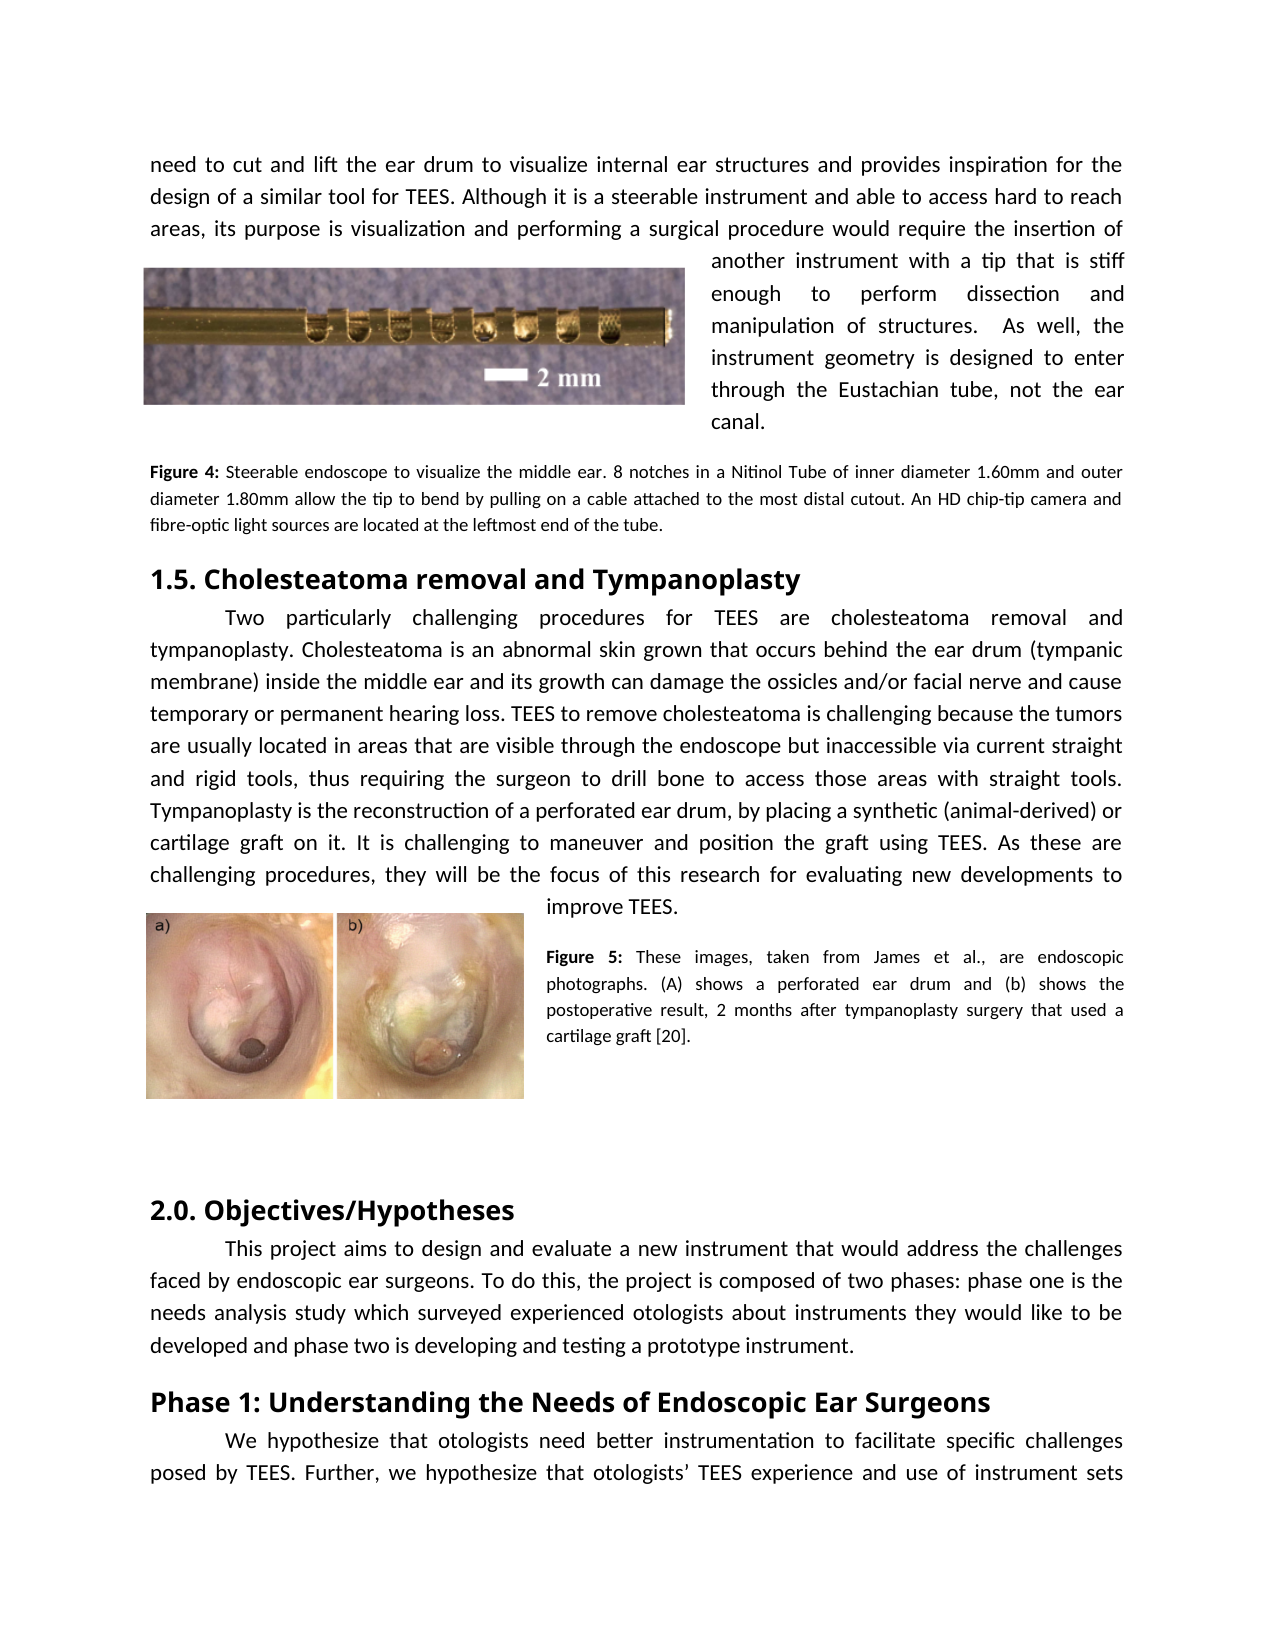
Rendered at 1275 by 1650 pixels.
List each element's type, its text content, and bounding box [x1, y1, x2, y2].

text Two particularly challenging procedures for TEES are cholesteatoma removal and tympanoplasty. Cholesteatoma is an abnormal skin grown that occurs behind the ear drum (tympanic membrane) inside the middle ear and its growth can damage the ossicles and/or facial nerve and cause temporary or permanent hearing loss. TEES to remove cholesteatoma is challenging because the tumors are usually located in areas that are visible through the endoscope but inaccessible via current straight and rigid tools, thus requiring the surgeon to drill bone to access those areas with straight tools. Tympanoplasty is the reconstruction of a perforated ear drum, by placing a synthetic (animal-derived) or cartilage graft on it. It is challenging to maneuver and position the graft using TEES. As these are challenging procedures, they will be the focus of this research for evaluating new developments to improve TEES. [150, 603, 1125, 921]
text This project aims to design and evaluate a new instrument that would address the challenges faced by endoscopic ear surgeons. To do this, the project is composed of two phases: phase one is the needs analysis study which surveyed experienced otologists about instruments they would like to be developed and phase two is developing and testing a prototype instrument. [150, 1234, 1125, 1359]
subtitle Phase 1: Understanding the Needs of Endoscopic Ear Surgeons [150, 1384, 1125, 1421]
subtitle 1.5. Cholesteatoma removal and Tympanoplasty [150, 560, 1125, 597]
text Figure 5: These images, taken from James et al., are endoscopic photographs. (A) shows a perforated ear drum and (b) shows the postoperative result, 2 months after tympanoplasty surgery that used a cartilage graft [20]. [528, 946, 1125, 1047]
picture [139, 907, 528, 1105]
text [150, 1426, 1125, 1486]
picture [139, 262, 692, 412]
subtitle 2.0. Objectives/Hypotheses [150, 1192, 1125, 1229]
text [150, 150, 1125, 436]
text Figure 4: Steerable endoscope to visualize the middle ear. 8 notches in a Nitinol Tube of inner diameter 1.60mm and outer diameter 1.80mm allow the tip to bend by pulling on a cable attached to the most distal cutout. An HD chip-tip camera and fibre-optic light sources are located at the leftmost end of the tube. [150, 461, 1125, 536]
